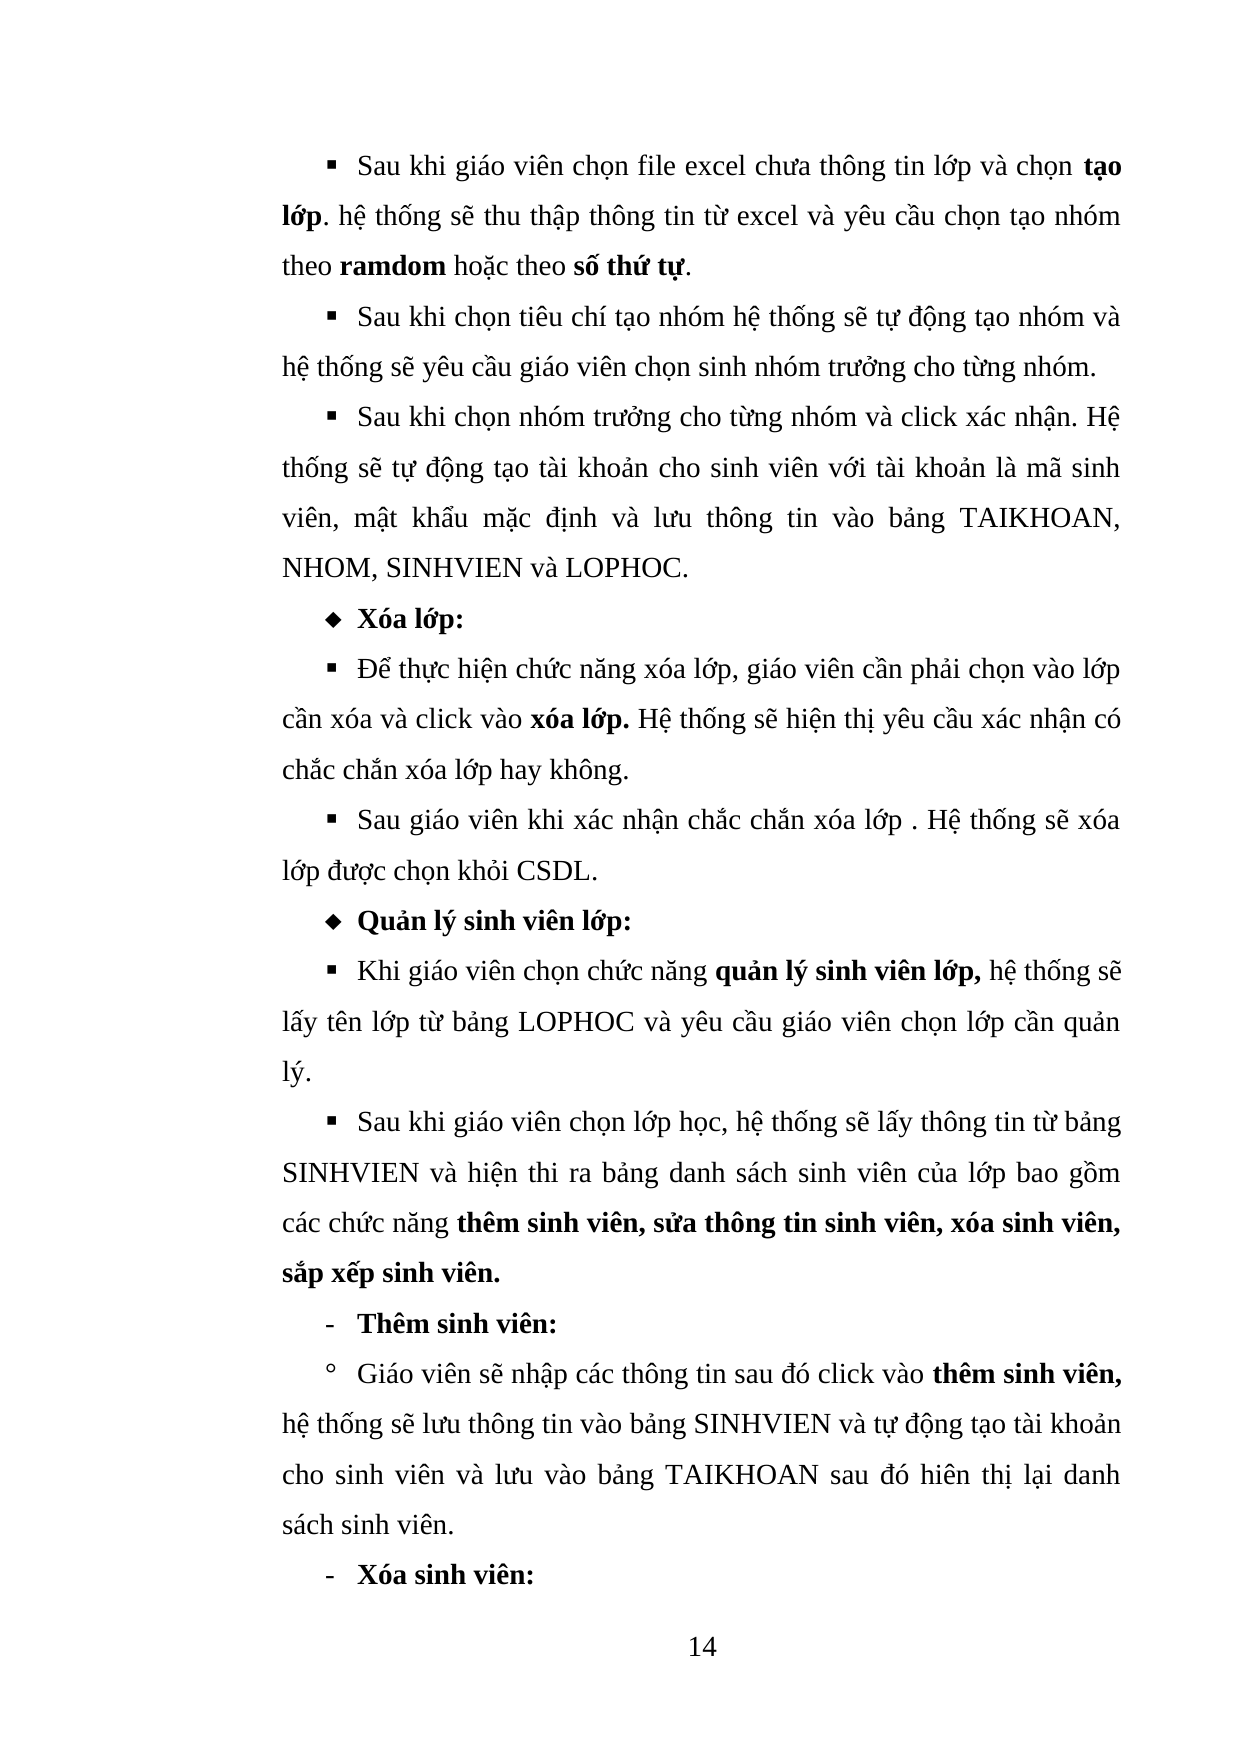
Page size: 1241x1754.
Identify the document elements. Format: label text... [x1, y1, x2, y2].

list Sau khi giáo viên chọn file excel chưa thông tin lớp và chọn tạo lớp. hệ thống sẽ thu thập thông tin từ excel và yêu cầu chọn tạo nhóm theo ramdom hoặc theo số thứ tự. [282, 148, 1122, 282]
list Sau giáo viên khi xác nhận chắc chắn xóa lớp . Hệ thống sẽ xóa lớp được chọn khỏi CSDL. [282, 802, 1122, 886]
list Khi giáo viên chọn chức năng quản lý sinh viên lớp, hệ thống sẽ lấy tên lớp từ bảng LOPHOC và yêu cầu giáo viên chọn lớp cần quản lý. [282, 953, 1122, 1088]
list Thêm sinh viên: [282, 1306, 1122, 1339]
list Để thực hiện chức năng xóa lớp, giáo viên cần phải chọn vào lớp cần xóa và click vào xóa lớp. Hệ thống sẽ hiện thị yêu cầu xác nhận có chắc chắn xóa lớp hay không. [282, 651, 1122, 786]
list Sau khi giáo viên chọn lớp học, hệ thống sẽ lấy thông tin từ bảng SINHVIEN và hiện thi ra bảng danh sách sinh viên của lớp bao gồm các chức năng thêm sinh viên, sửa thông tin sinh viên, xóa sinh viên, sắp xếp sinh viên. [282, 1104, 1122, 1289]
list Giáo viên sẽ nhập các thông tin sau đó click vào thêm sinh viên, hệ thống sẽ lưu thông tin vào bảng SINHVIEN và tự động tạo tài khoản cho sinh viên và lưu vào bảng TAIKHOAN sau đó hiên thị lại danh sách sinh viên. [282, 1356, 1122, 1541]
list Quản lý sinh viên lớp: [282, 903, 1122, 937]
list Xóa sinh viên: [282, 1557, 1122, 1591]
list Sau khi chọn nhóm trưởng cho từng nhóm và click xác nhận. Hệ thống sẽ tự động tạo tài khoản cho sinh viên với tài khoản là mã sinh viên, mật khẩu mặc định và lưu thông tin vào bảng TAIKHOAN, NHOM, SINHVIEN và LOPHOC. [282, 399, 1122, 584]
list Sau khi chọn tiêu chí tạo nhóm hệ thống sẽ tự động tạo nhóm và hệ thống sẽ yêu cầu giáo viên chọn sinh nhóm trưởng cho từng nhóm. [282, 299, 1122, 383]
list Xóa lớp: [282, 601, 1122, 634]
